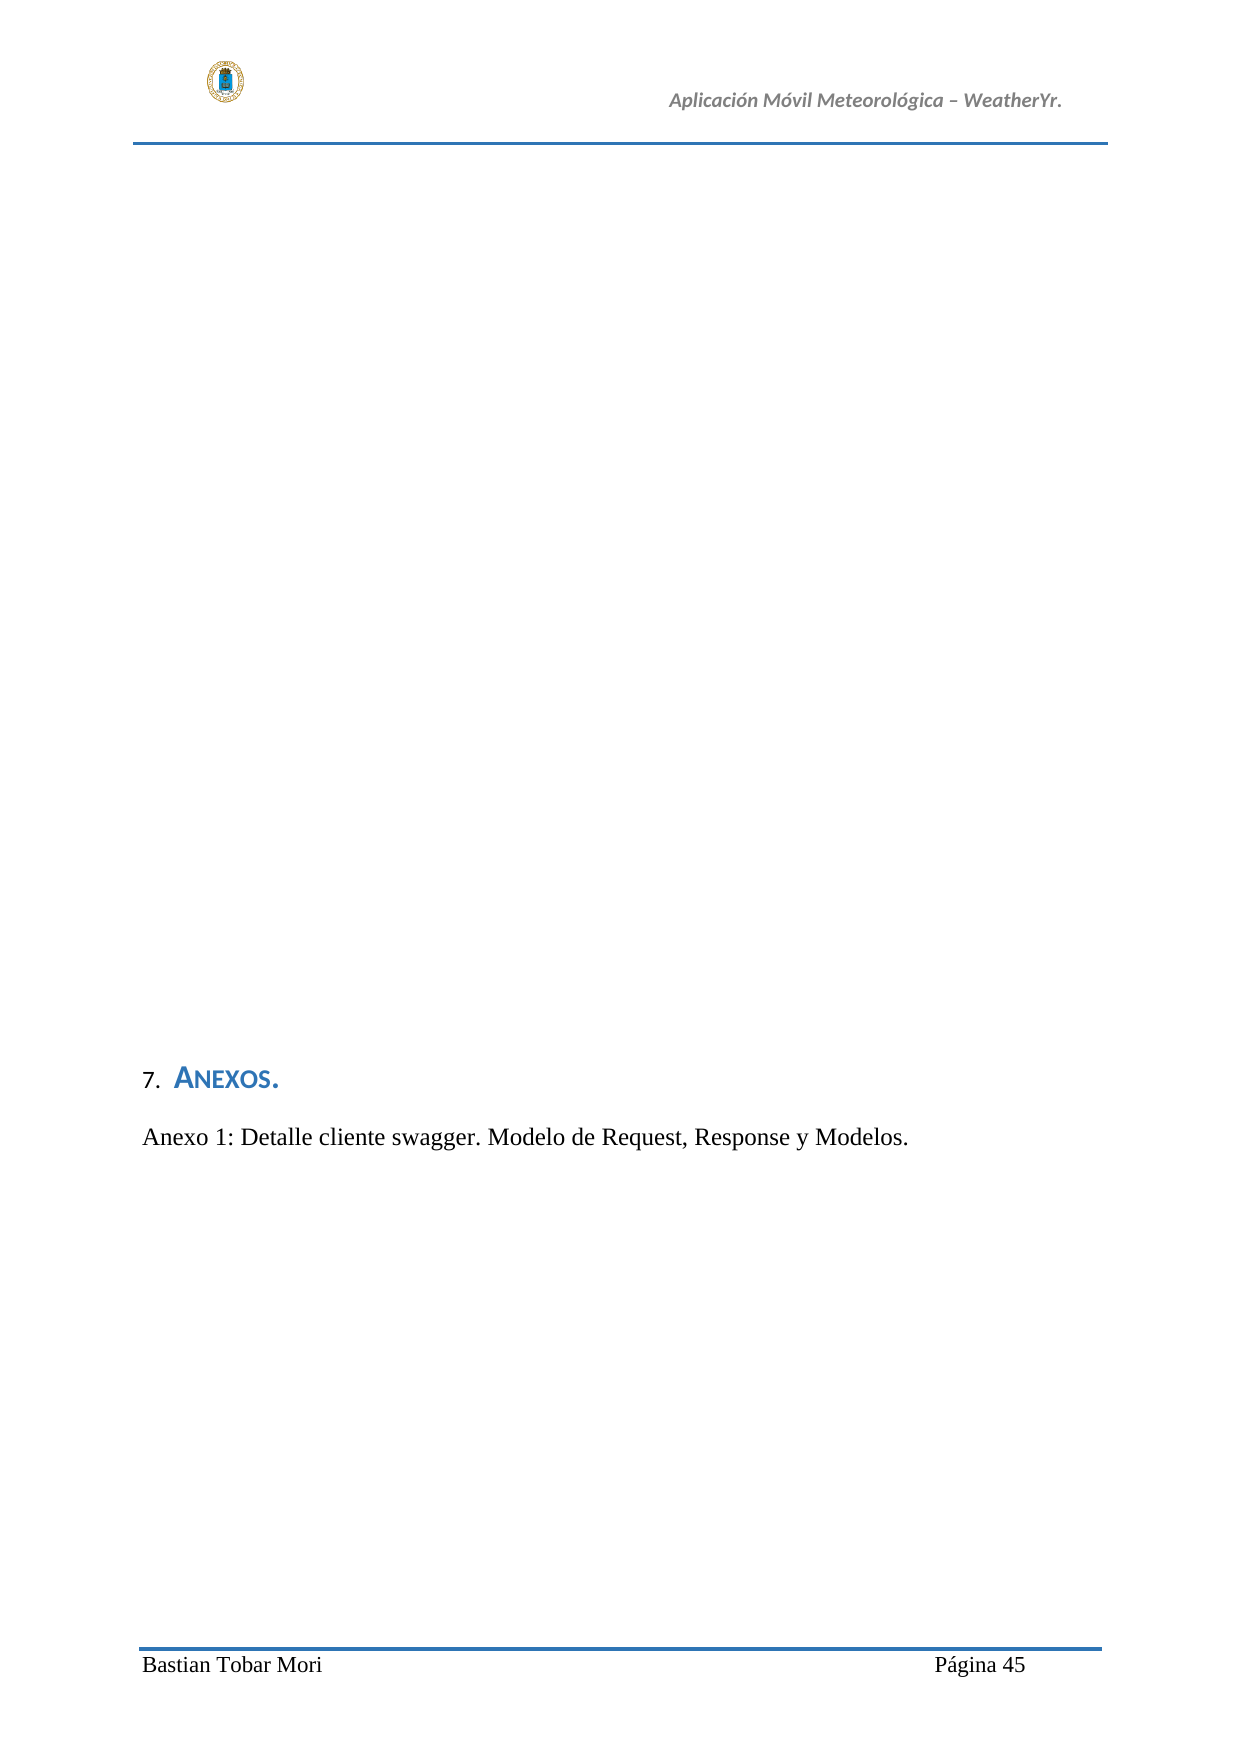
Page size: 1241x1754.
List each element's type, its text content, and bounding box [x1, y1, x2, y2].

picture [206, 58, 244, 103]
list ANEXOS. [142, 1056, 1099, 1097]
text Anexo 1: Detalle cliente swagger. Modelo de Request, Response y Modelos. [142, 1122, 1208, 1151]
